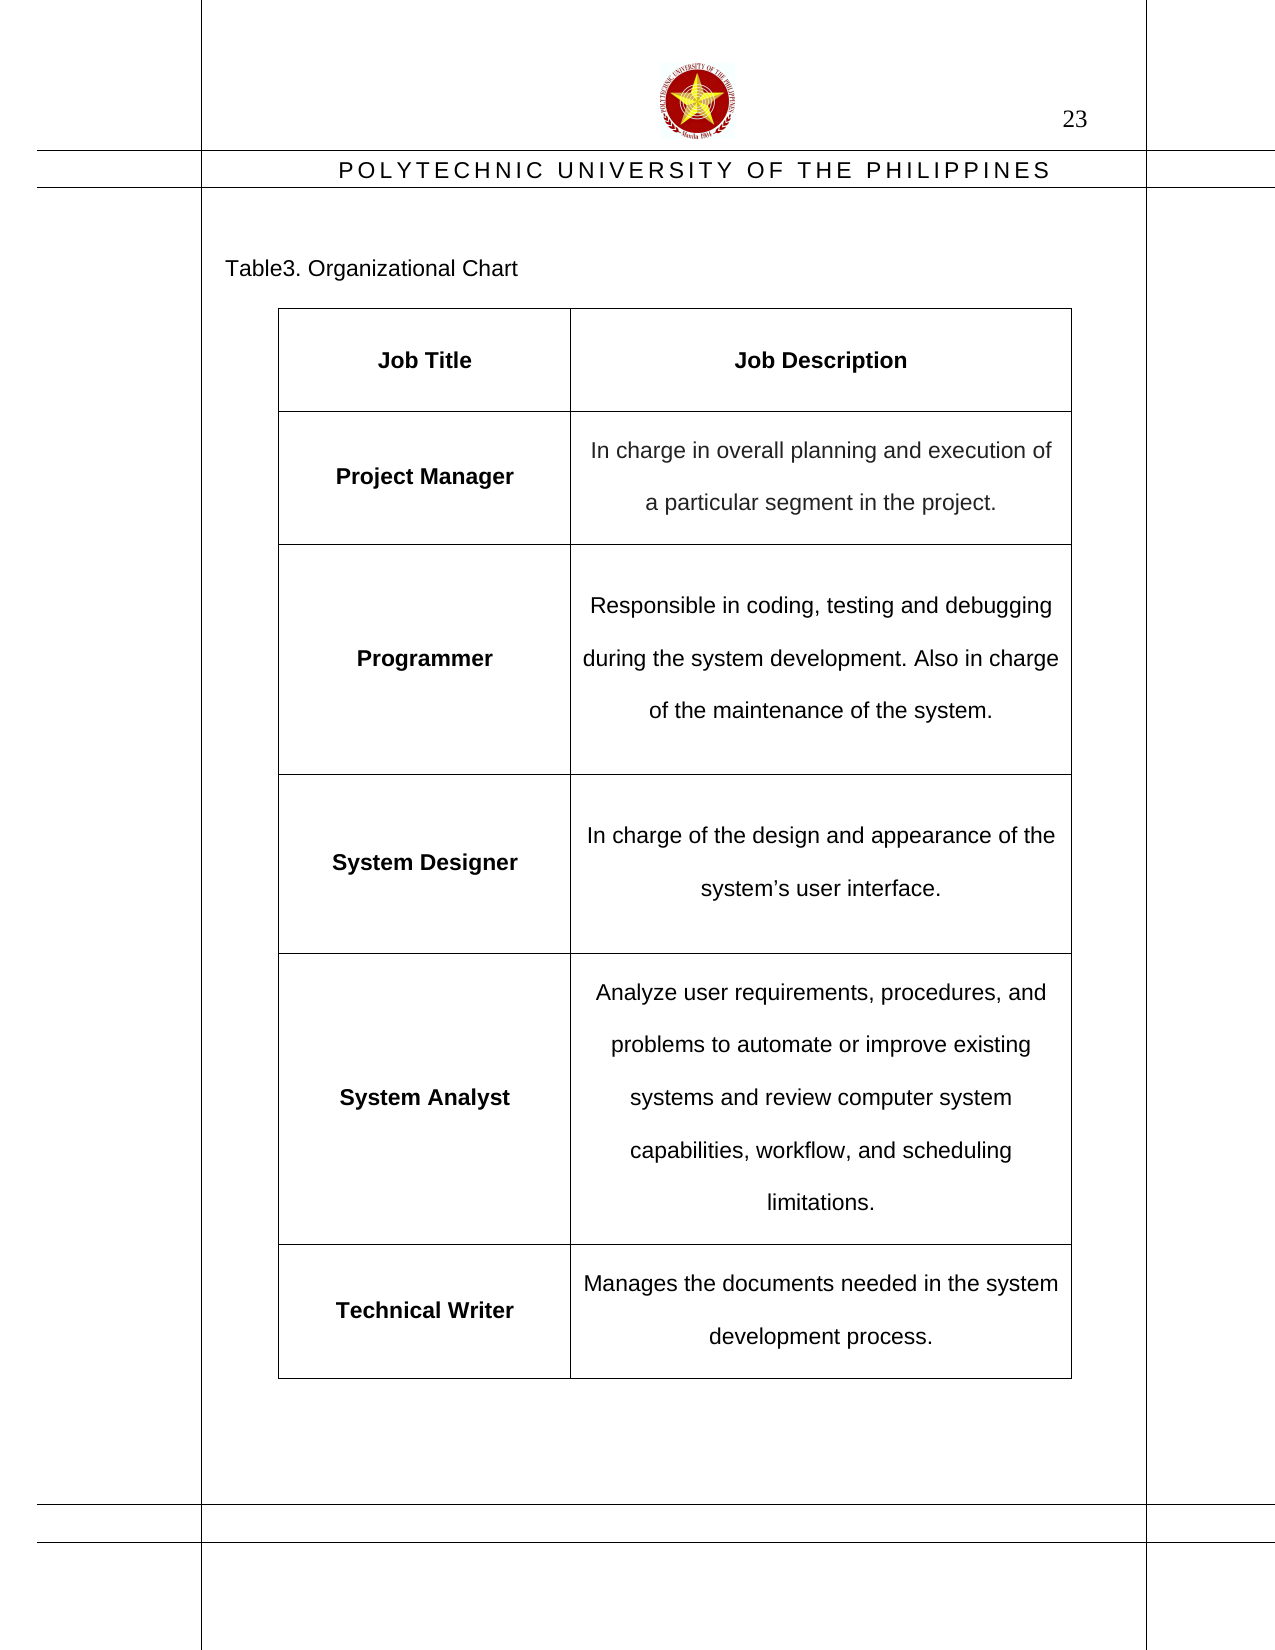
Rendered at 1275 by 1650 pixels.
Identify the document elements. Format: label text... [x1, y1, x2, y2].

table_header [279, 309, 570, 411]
title Table3. Organizational Chart [225, 255, 1125, 282]
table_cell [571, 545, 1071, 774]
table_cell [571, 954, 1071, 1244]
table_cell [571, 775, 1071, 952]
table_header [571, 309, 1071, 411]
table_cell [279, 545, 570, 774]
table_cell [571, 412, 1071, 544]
picture [660, 63, 735, 139]
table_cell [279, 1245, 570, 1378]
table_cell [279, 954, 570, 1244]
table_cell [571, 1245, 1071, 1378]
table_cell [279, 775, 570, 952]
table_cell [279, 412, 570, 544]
